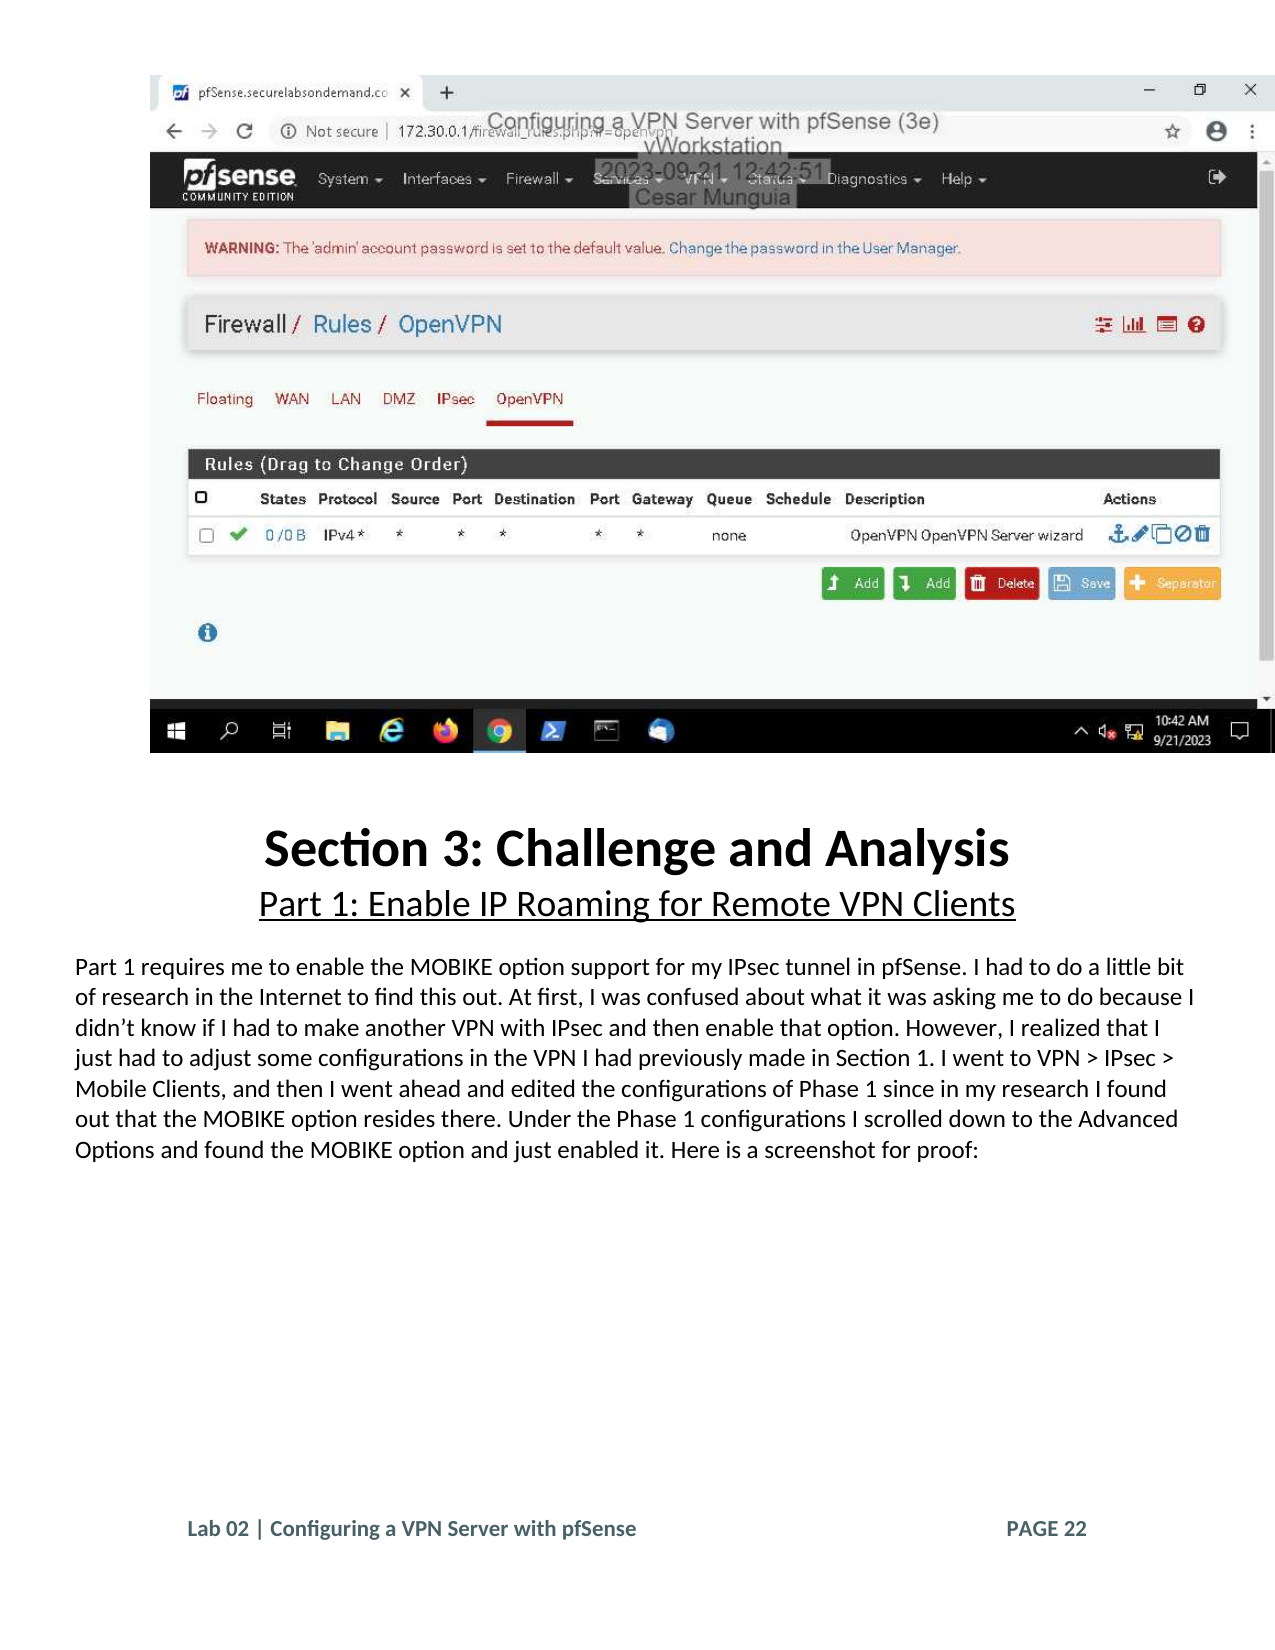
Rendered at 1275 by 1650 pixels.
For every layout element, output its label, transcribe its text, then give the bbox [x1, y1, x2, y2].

subtitle Section 3: Challenge and Analysis [75, 814, 1200, 880]
picture [150, 75, 1275, 753]
subtitle Part 1: Enable IP Roaming for Remote VPN Clients [75, 880, 1200, 926]
text Part 1 requires me to enable the MOBIKE option support for my IPsec tunnel in pfSense. I had to do a little bit of research in the Internet to find this out. At first, I was confused about what it was asking me to do because I didn’t know if I had to make another VPN with IPsec and then enable that option. However, I realized that I just had to adjust some configurations in the VPN I had previously made in Section 1. I went to VPN > IPsec > Mobile Clients, and then I went ahead and edited the configurations of Phase 1 since in my research I found out that the MOBIKE option resides there. Under the Phase 1 configurations I scrolled down to the Advanced Options and found the MOBIKE option and just enabled it. Here is a screenshot for proof: [75, 951, 1200, 1164]
